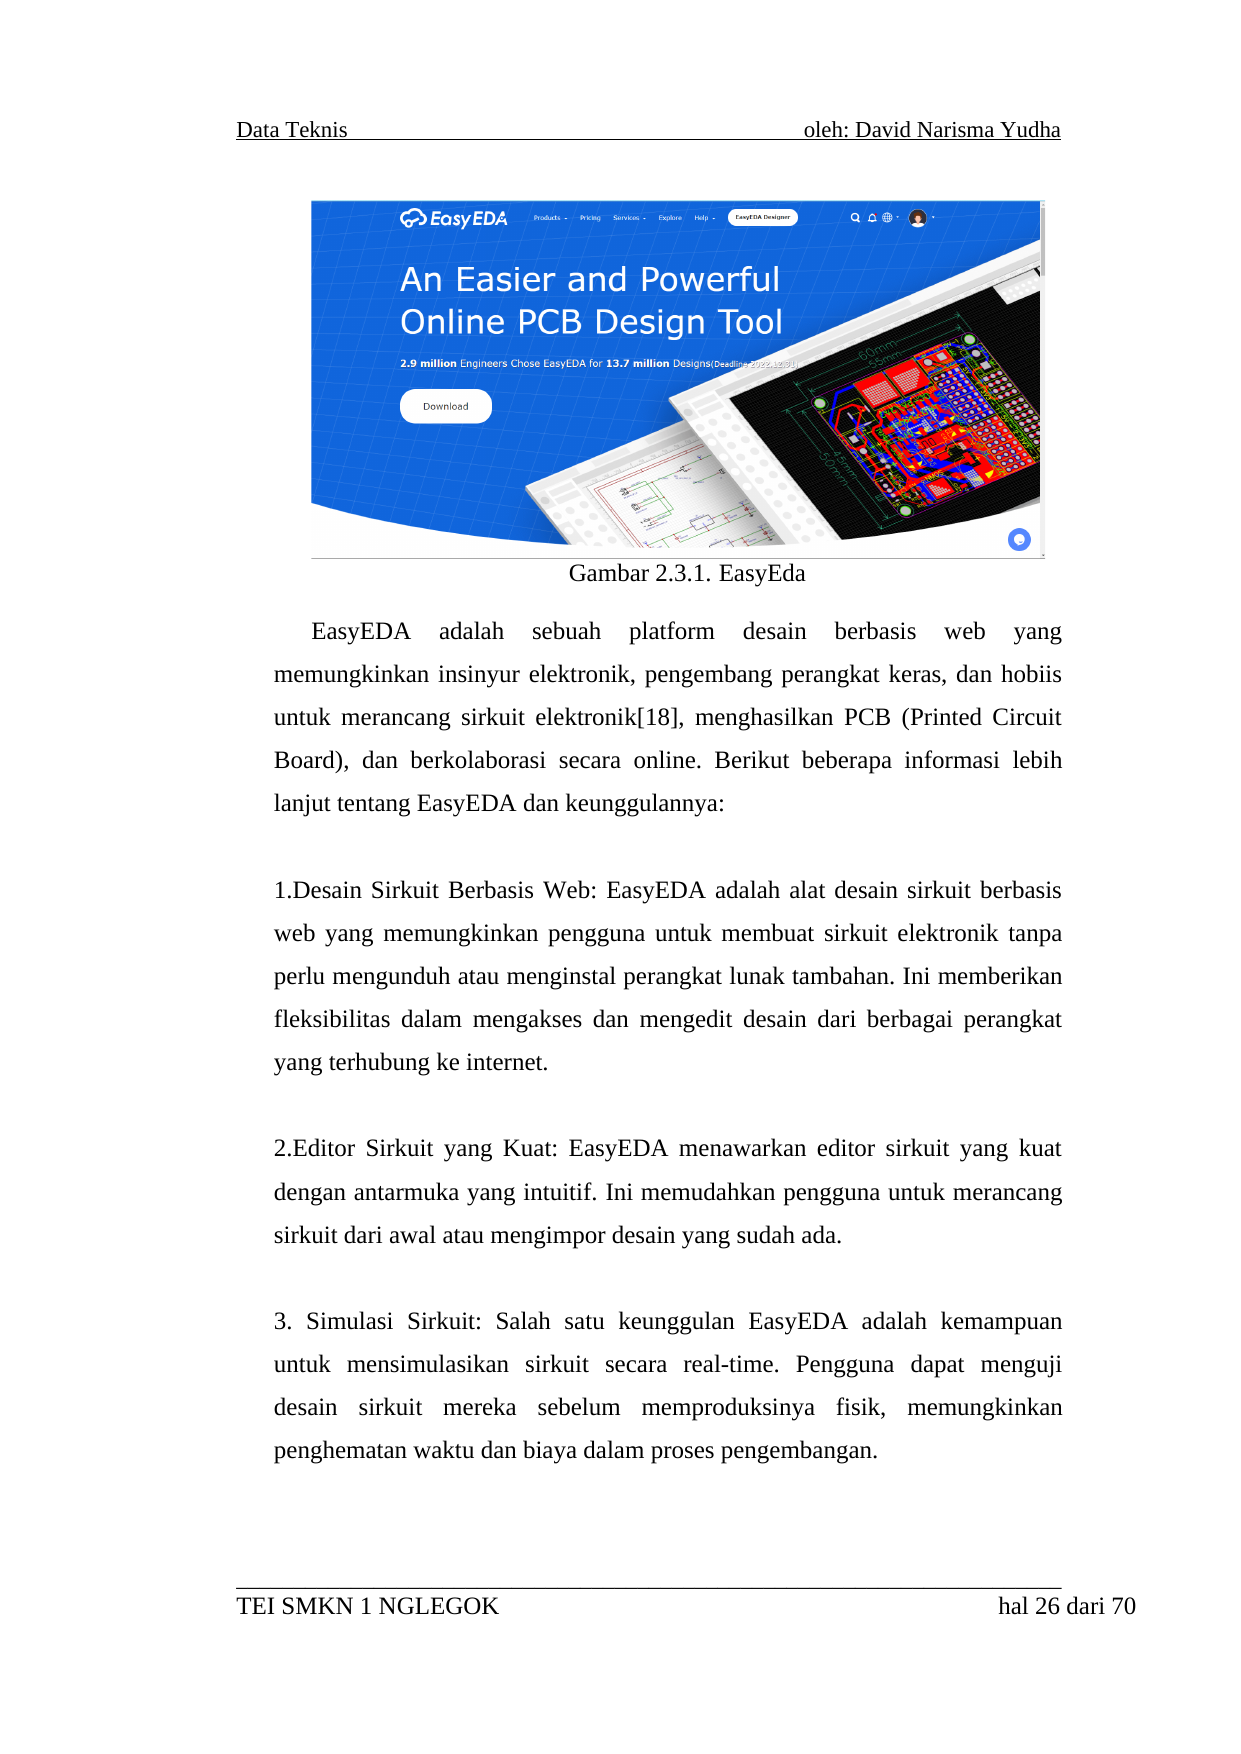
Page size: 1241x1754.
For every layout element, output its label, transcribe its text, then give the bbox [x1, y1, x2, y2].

text 3. Simulasi Sirkuit: Salah satu keunggulan EasyEDA adalah kemampuan untuk mensimulasikan sirkuit secara real-time. Pengguna dapat menguji desain sirkuit mereka sebelum memproduksinya fisik, memungkinkan penghematan waktu dan biaya dalam proses pengembangan. [274, 1306, 1063, 1464]
text 2.Editor Sirkuit yang Kuat: EasyEDA menawarkan editor sirkuit yang kuat dengan antarmuka yang intuitif. Ini memudahkan pengguna untuk merancang sirkuit dari awal atau mengimpor desain yang sudah ada. [274, 1133, 1063, 1248]
list Gambar 2.3.1. EasyEda [311, 558, 1063, 587]
text EasyEDA adalah sebuah platform desain berbasis web yang memungkinkan insinyur elektronik, pengembang perangkat keras, dan hobiis untuk merancang sirkuit elektronik[18], menghasilkan PCB (Printed Circuit Board), dan berkolaborasi secara online. Berikut beberapa informasi lebih lanjut tentang EasyEDA dan keunggulannya: [274, 616, 1063, 817]
text 1.Desain Sirkuit Berbasis Web: EasyEDA adalah alat desain sirkuit berbasis web yang memungkinkan pengguna untuk membuat sirkuit elektronik tanpa perlu mengunduh atau menginstal perangkat lunak tambahan. Ini memberikan fleksibilitas dalam mengakses dan mengedit desain dari berbagai perangkat yang terhubung ke internet. [274, 875, 1063, 1076]
picture [311, 200, 1046, 559]
